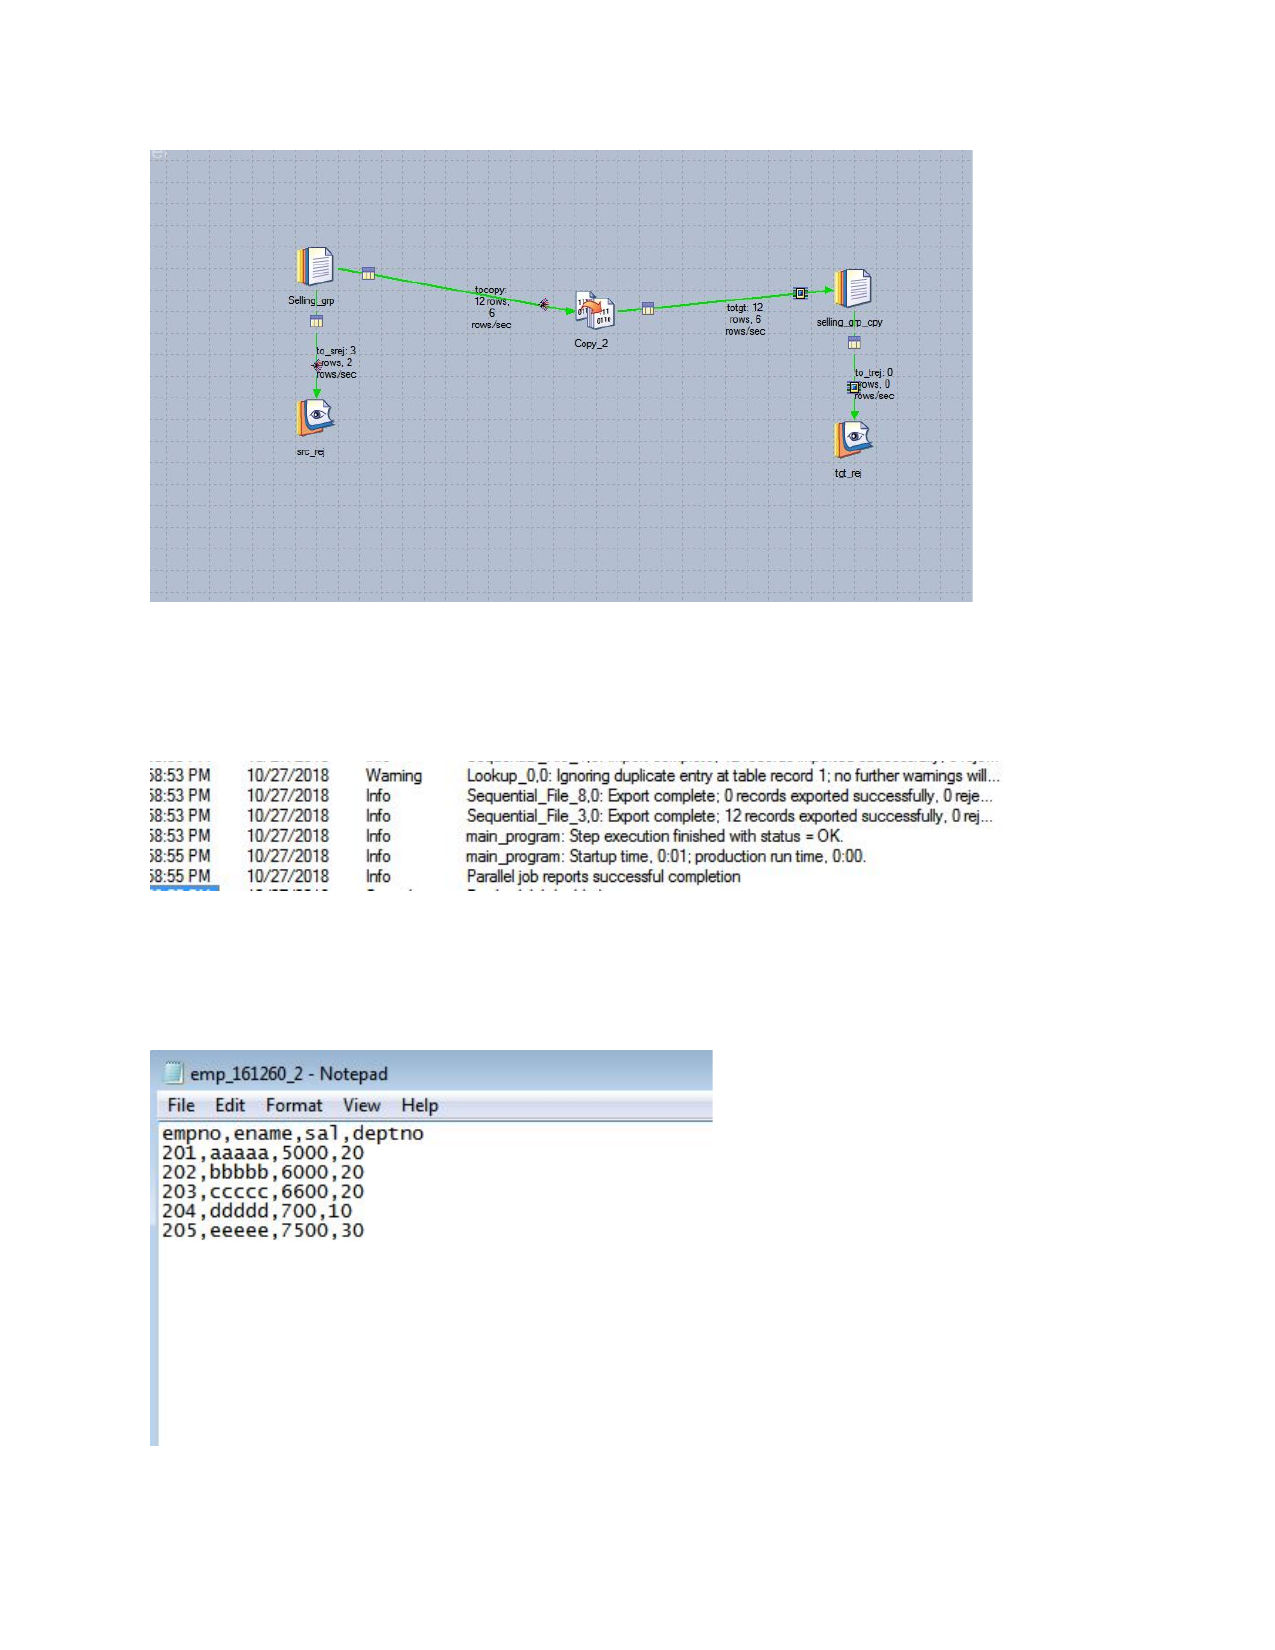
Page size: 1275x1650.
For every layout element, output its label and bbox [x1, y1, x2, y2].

picture [150, 1050, 713, 1446]
picture [150, 150, 973, 602]
picture [150, 761, 1046, 891]
